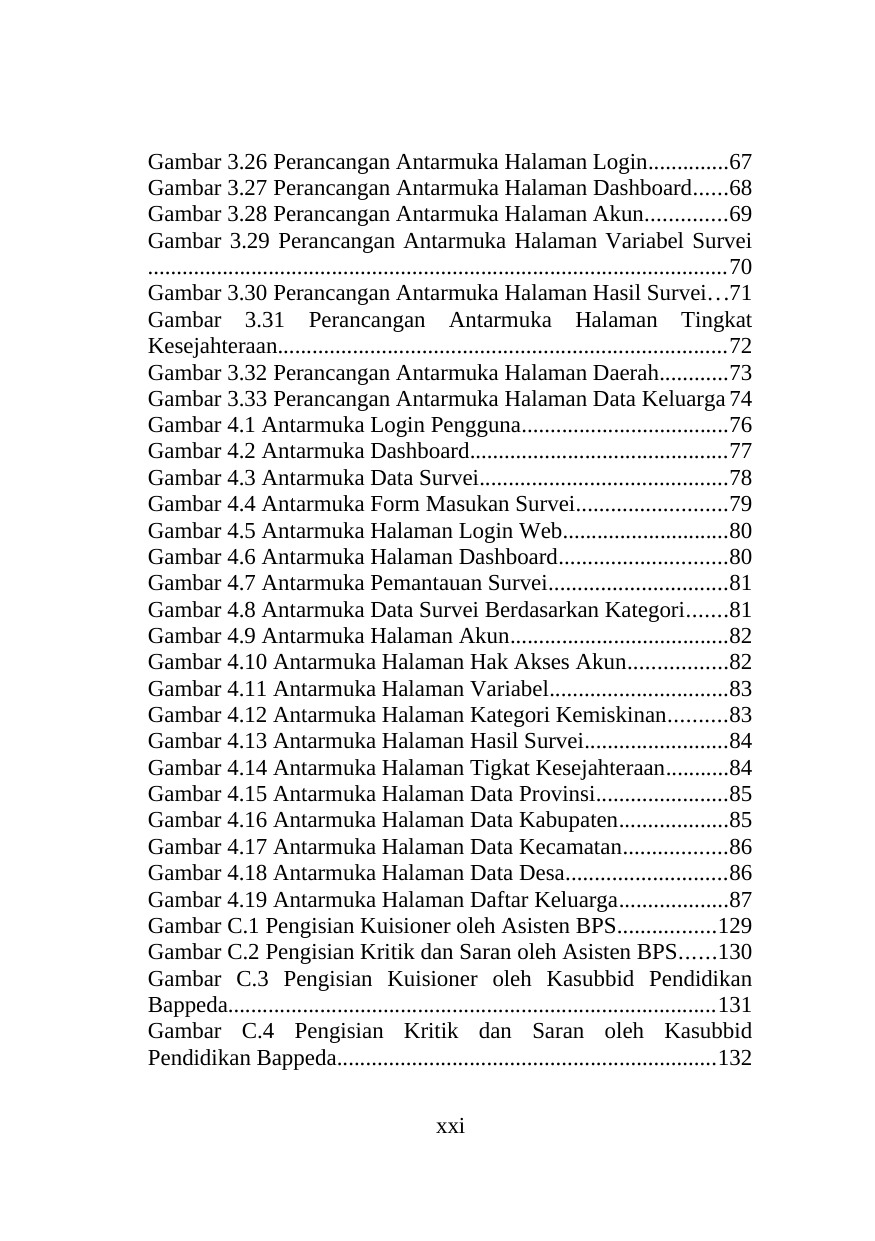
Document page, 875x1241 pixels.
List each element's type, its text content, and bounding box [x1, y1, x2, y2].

text Gambar 4.10 Antarmuka Halaman Hak Akses Akun 82 [148, 648, 753, 675]
text Gambar 4.2 Antarmuka Dashboard 77 [148, 438, 753, 464]
text Gambar 3.33 Perancangan Antarmuka Halaman Data Keluarga 74 [148, 385, 753, 411]
text Gambar 3.27 Perancangan Antarmuka Halaman Dashboard 68 [148, 174, 753, 200]
text Gambar C.2 Pengisian Kritik dan Saran oleh Asisten BPS 130 [148, 938, 753, 965]
text Gambar 3.32 Perancangan Antarmuka Halaman Daerah 73 [148, 358, 753, 385]
text Gambar 4.16 Antarmuka Halaman Data Kabupaten 85 [148, 807, 753, 833]
text Gambar 3.31 Perancangan Antarmuka Halaman Tingkat Kesejahteraan 72 [148, 306, 753, 358]
text Gambar 3.29 Perancangan Antarmuka Halaman Variabel Survei 70 [148, 227, 753, 279]
text Gambar 4.15 Antarmuka Halaman Data Provinsi 85 [148, 780, 753, 807]
text Gambar 4.5 Antarmuka Halaman Login Web 80 [148, 517, 753, 543]
text Gambar 4.11 Antarmuka Halaman Variabel 83 [148, 675, 753, 701]
text Gambar 3.30 Perancangan Antarmuka Halaman Hasil Survei 71 [148, 279, 753, 306]
text Gambar 4.18 Antarmuka Halaman Data Desa 86 [148, 859, 753, 886]
text Gambar 3.26 Perancangan Antarmuka Halaman Login 67 [148, 148, 753, 174]
text Gambar 3.28 Perancangan Antarmuka Halaman Akun 69 [148, 200, 753, 227]
text Gambar 4.9 Antarmuka Halaman Akun 82 [148, 622, 753, 648]
text Gambar 4.17 Antarmuka Halaman Data Kecamatan 86 [148, 833, 753, 859]
text Gambar 4.14 Antarmuka Halaman Tigkat Kesejahteraan 84 [148, 754, 753, 780]
text Gambar C.1 Pengisian Kuisioner oleh Asisten BPS 129 [148, 912, 753, 938]
text Gambar C.3 Pengisian Kuisioner oleh Kasubbid Pendidikan Bappeda 131 [148, 965, 753, 1017]
text Gambar 4.3 Antarmuka Data Survei 78 [148, 464, 753, 490]
text Gambar 4.19 Antarmuka Halaman Daftar Keluarga 87 [148, 886, 753, 912]
text Gambar 4.8 Antarmuka Data Survei Berdasarkan Kategori 81 [148, 596, 753, 622]
text Gambar 4.4 Antarmuka Form Masukan Survei 79 [148, 490, 753, 517]
text Gambar 4.13 Antarmuka Halaman Hasil Survei 84 [148, 727, 753, 754]
text Gambar 4.1 Antarmuka Login Pengguna 76 [148, 411, 753, 438]
text Gambar 4.7 Antarmuka Pemantauan Survei 81 [148, 569, 753, 596]
text Gambar 4.12 Antarmuka Halaman Kategori Kemiskinan 83 [148, 701, 753, 727]
text Gambar C.4 Pengisian Kritik dan Saran oleh Kasubbid Pendidikan Bappeda 132 [148, 1017, 753, 1070]
text Gambar 4.6 Antarmuka Halaman Dashboard 80 [148, 543, 753, 569]
